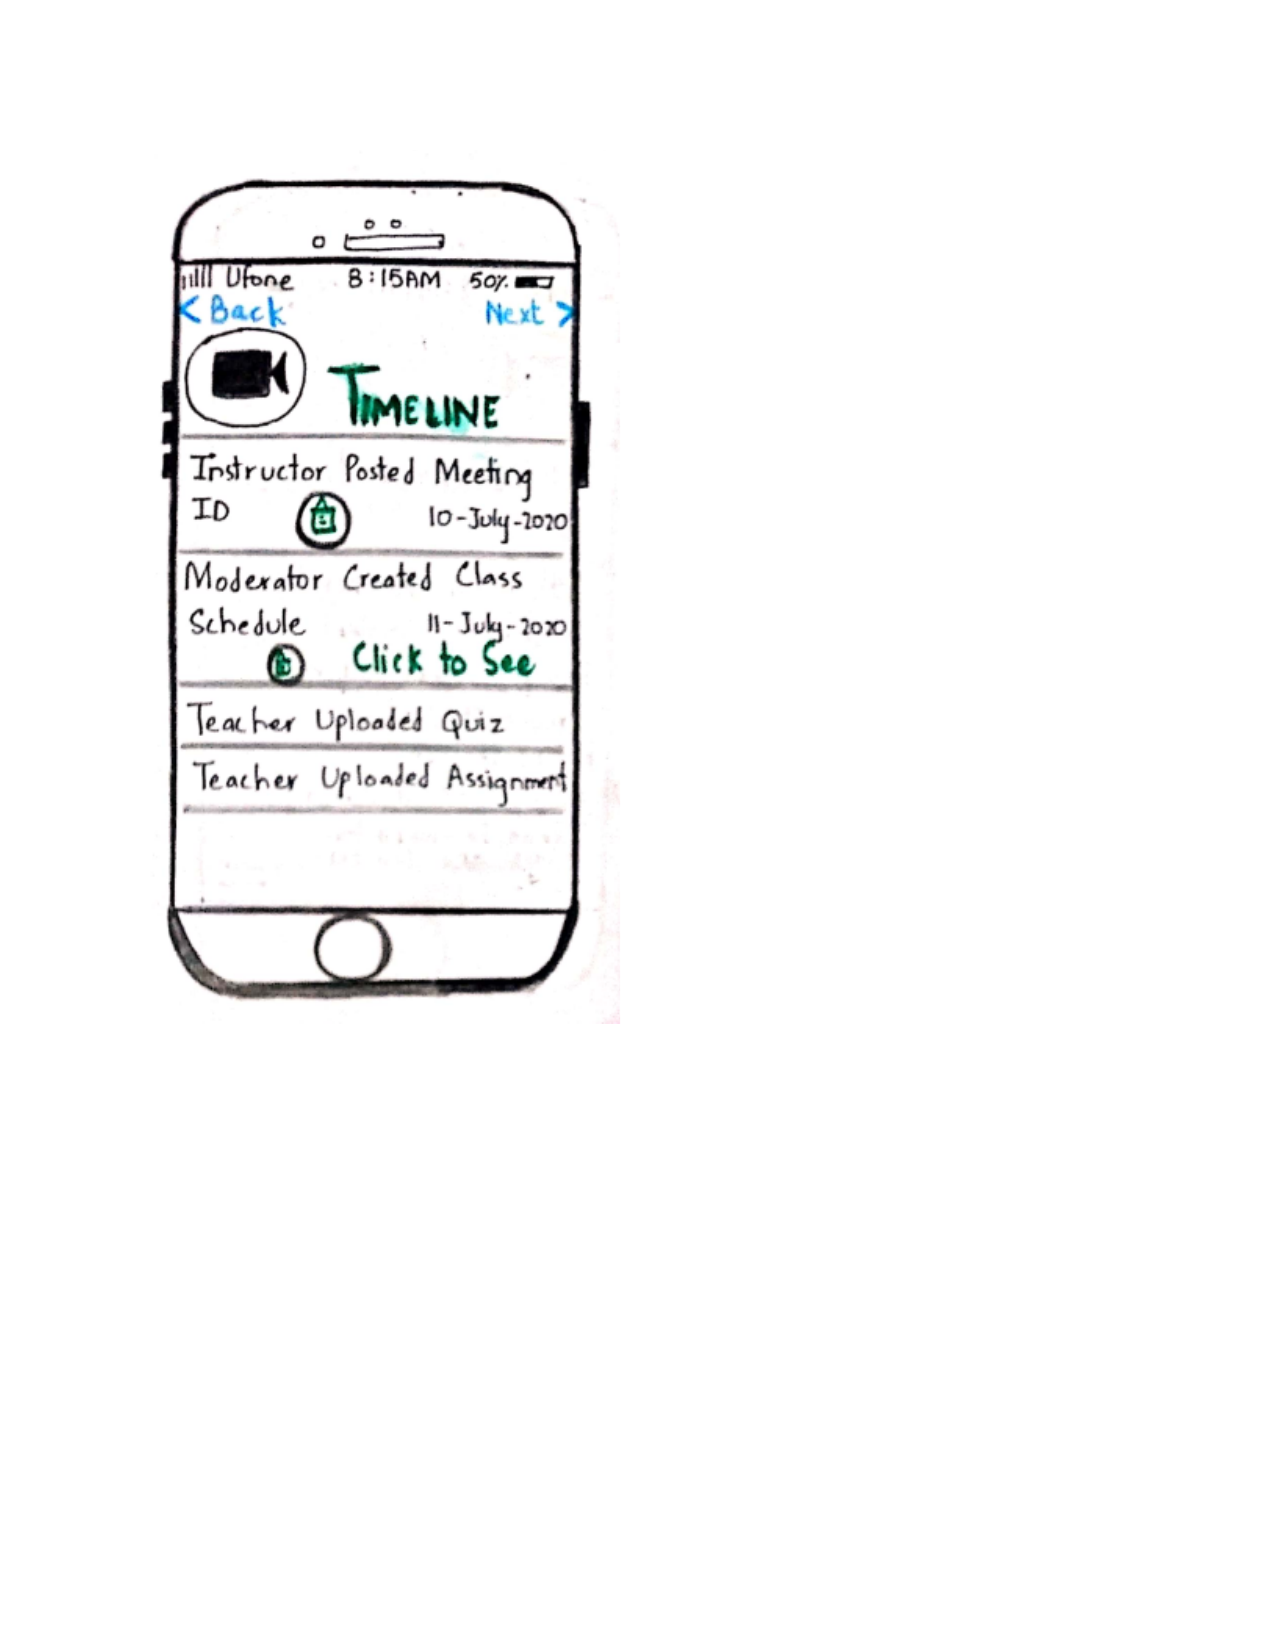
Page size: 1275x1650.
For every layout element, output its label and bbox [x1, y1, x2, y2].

picture [150, 150, 621, 1024]
